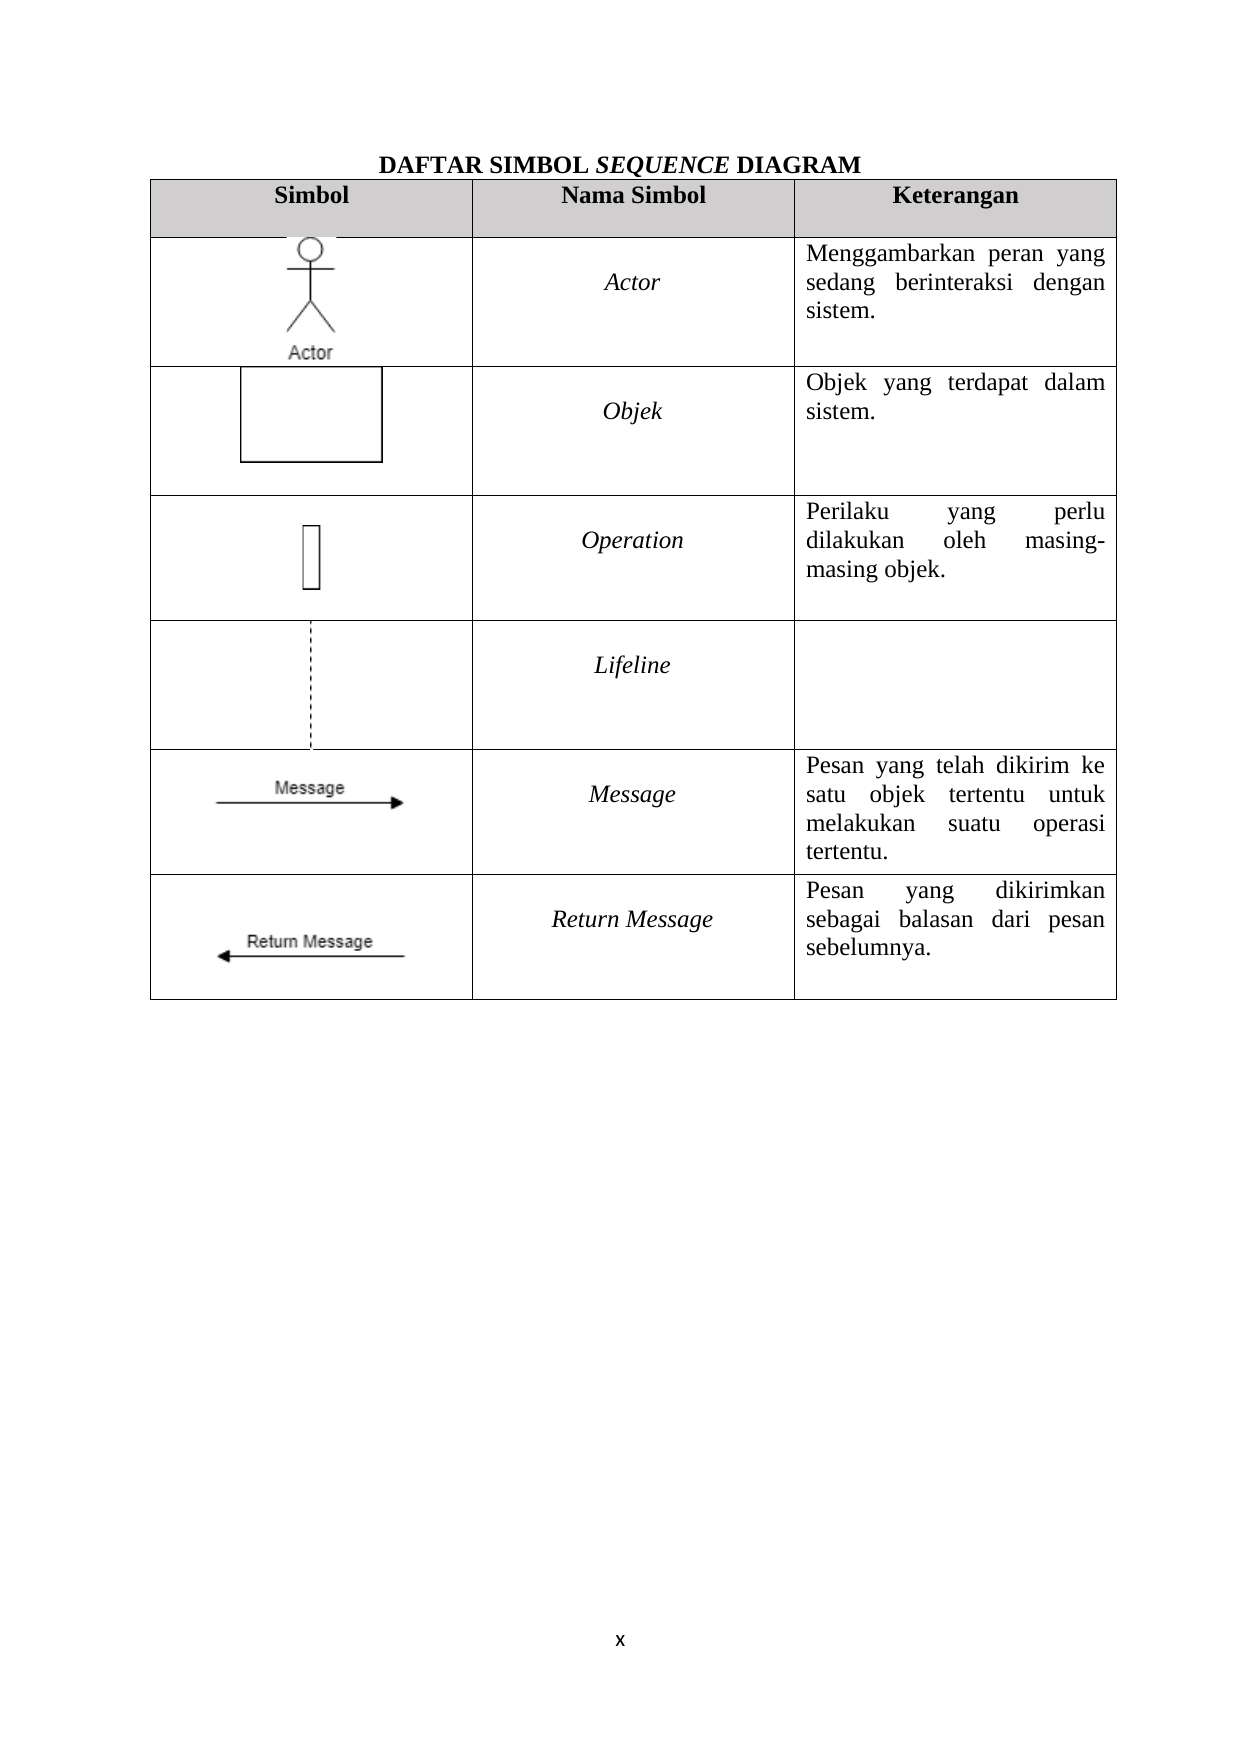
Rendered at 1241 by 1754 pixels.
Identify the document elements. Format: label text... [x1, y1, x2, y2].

table_cell [151, 750, 472, 874]
table_cell Operation [473, 496, 794, 620]
table_cell [795, 621, 1116, 749]
table_cell [151, 621, 310, 749]
picture [205, 932, 418, 970]
table_cell Perilaku yang perlu dilakukan oleh masing-masing objek. [795, 496, 1116, 620]
table_cell Pesan yang telah dikirim ke satu objek tertentu untuk melakukan suatu operasi tertentu. [795, 750, 1116, 874]
table_cell [151, 367, 472, 495]
table_cell Objek [473, 367, 794, 495]
picture [240, 367, 383, 463]
table_cell [151, 496, 472, 620]
table_cell [337, 238, 472, 366]
picture [310, 621, 314, 750]
table_cell Message [473, 750, 794, 874]
table_cell [151, 238, 286, 366]
table_cell Return Message [473, 875, 794, 998]
picture [286, 237, 337, 366]
table_header Keterangan [795, 180, 1116, 237]
table_cell Actor [473, 238, 794, 366]
table_cell [314, 621, 472, 749]
table_cell Objek yang terdapat dalam sistem. [795, 367, 1116, 495]
table_cell Pesan yang dikirimkan sebagai balasan dari pesan sebelumnya. [795, 875, 1116, 998]
table_cell [151, 875, 472, 998]
table_header Simbol [151, 180, 472, 237]
table_cell Menggambarkan peran yang sedang berinteraksi dengan sistem. [795, 238, 1116, 366]
subtitle DAFTAR SIMBOL SEQUENCE DIAGRAM [150, 150, 1090, 179]
picture [302, 525, 321, 590]
table_header Nama Simbol [473, 180, 794, 237]
picture [205, 778, 418, 817]
table_cell Lifeline [473, 621, 794, 749]
